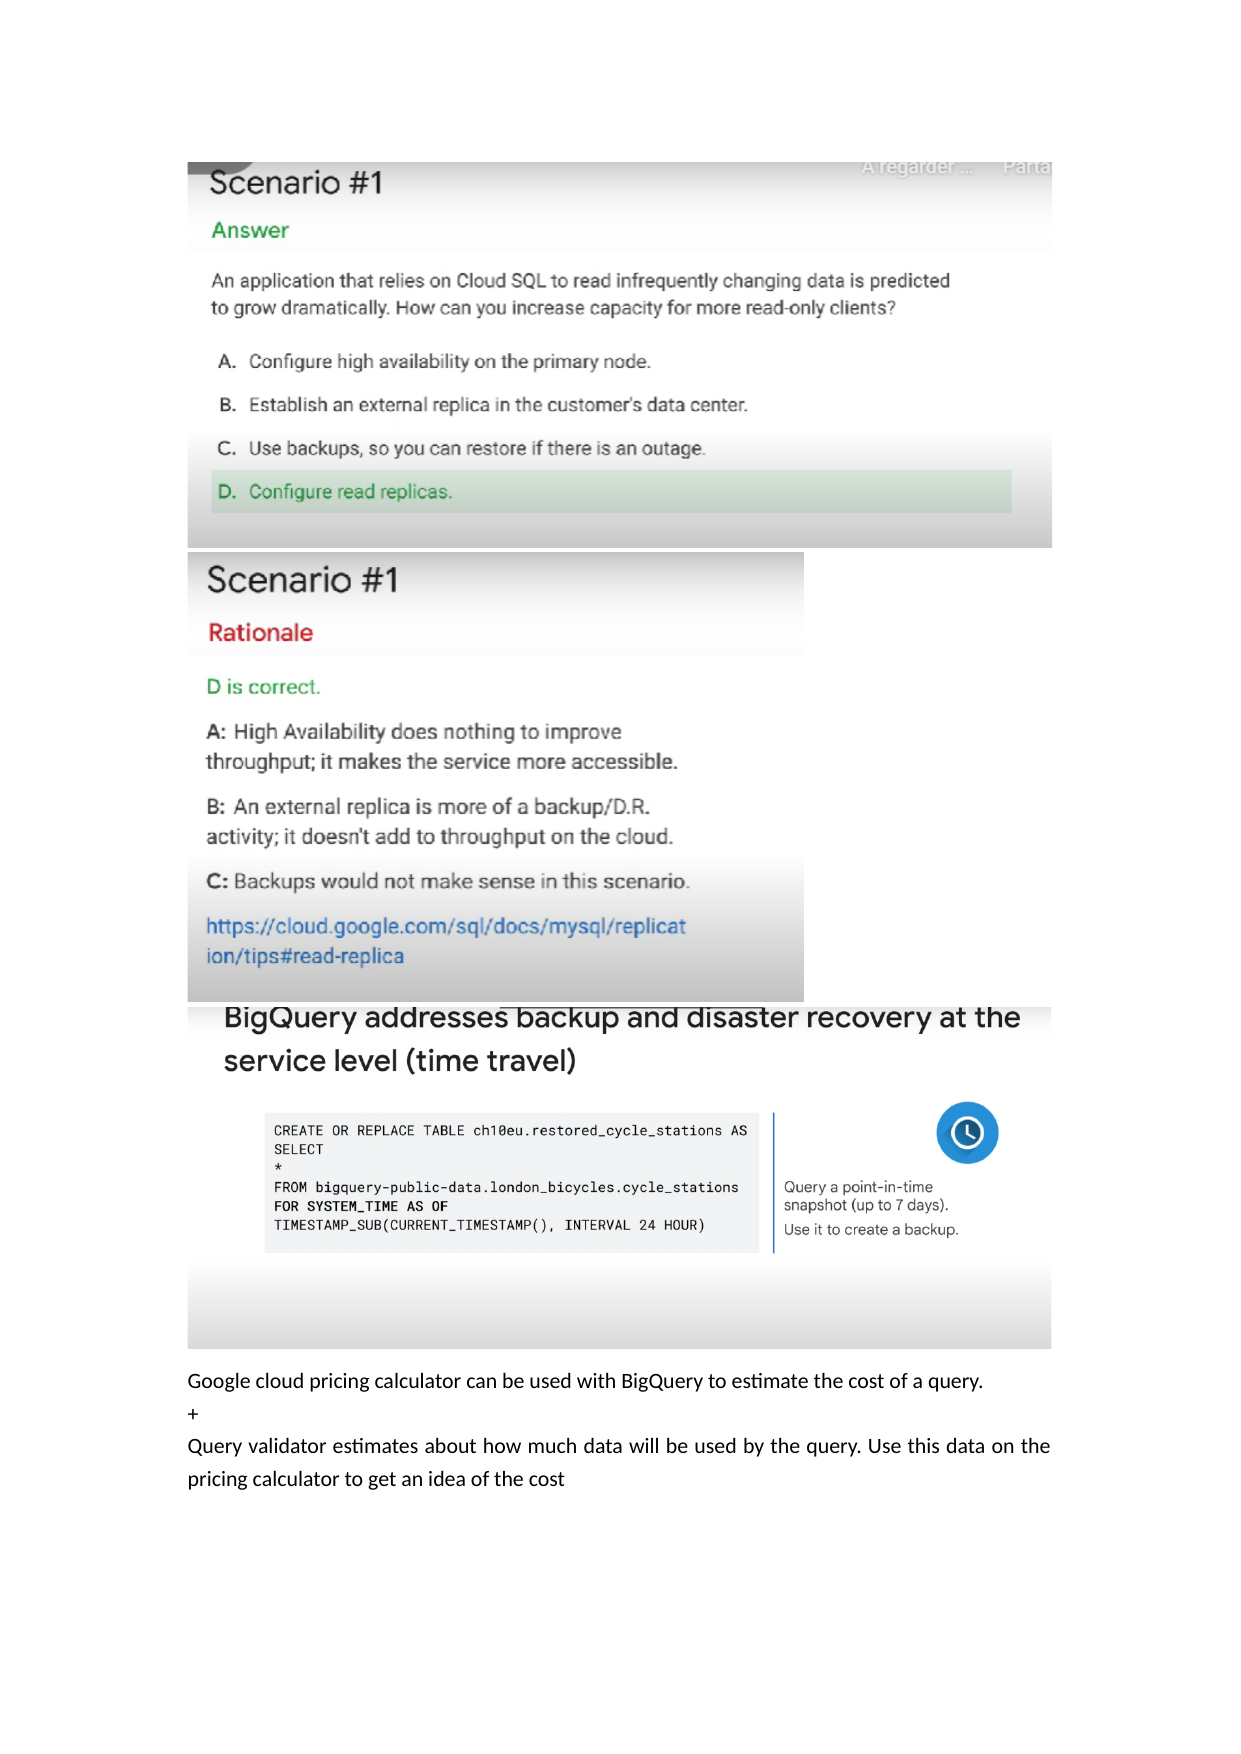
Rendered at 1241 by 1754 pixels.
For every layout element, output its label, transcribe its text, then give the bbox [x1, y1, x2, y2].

text Google cloud pricing calculator can be used with BigQuery to estimate the cost of a query. [187, 1364, 1053, 1397]
text Query validator estimates about how much data will be used by the query. Use this data on the pricing calculator to get an idea of the cost [187, 1429, 1053, 1494]
picture [187, 162, 1053, 548]
text + [187, 1397, 1053, 1429]
picture [187, 1007, 1052, 1349]
picture [187, 552, 804, 1002]
